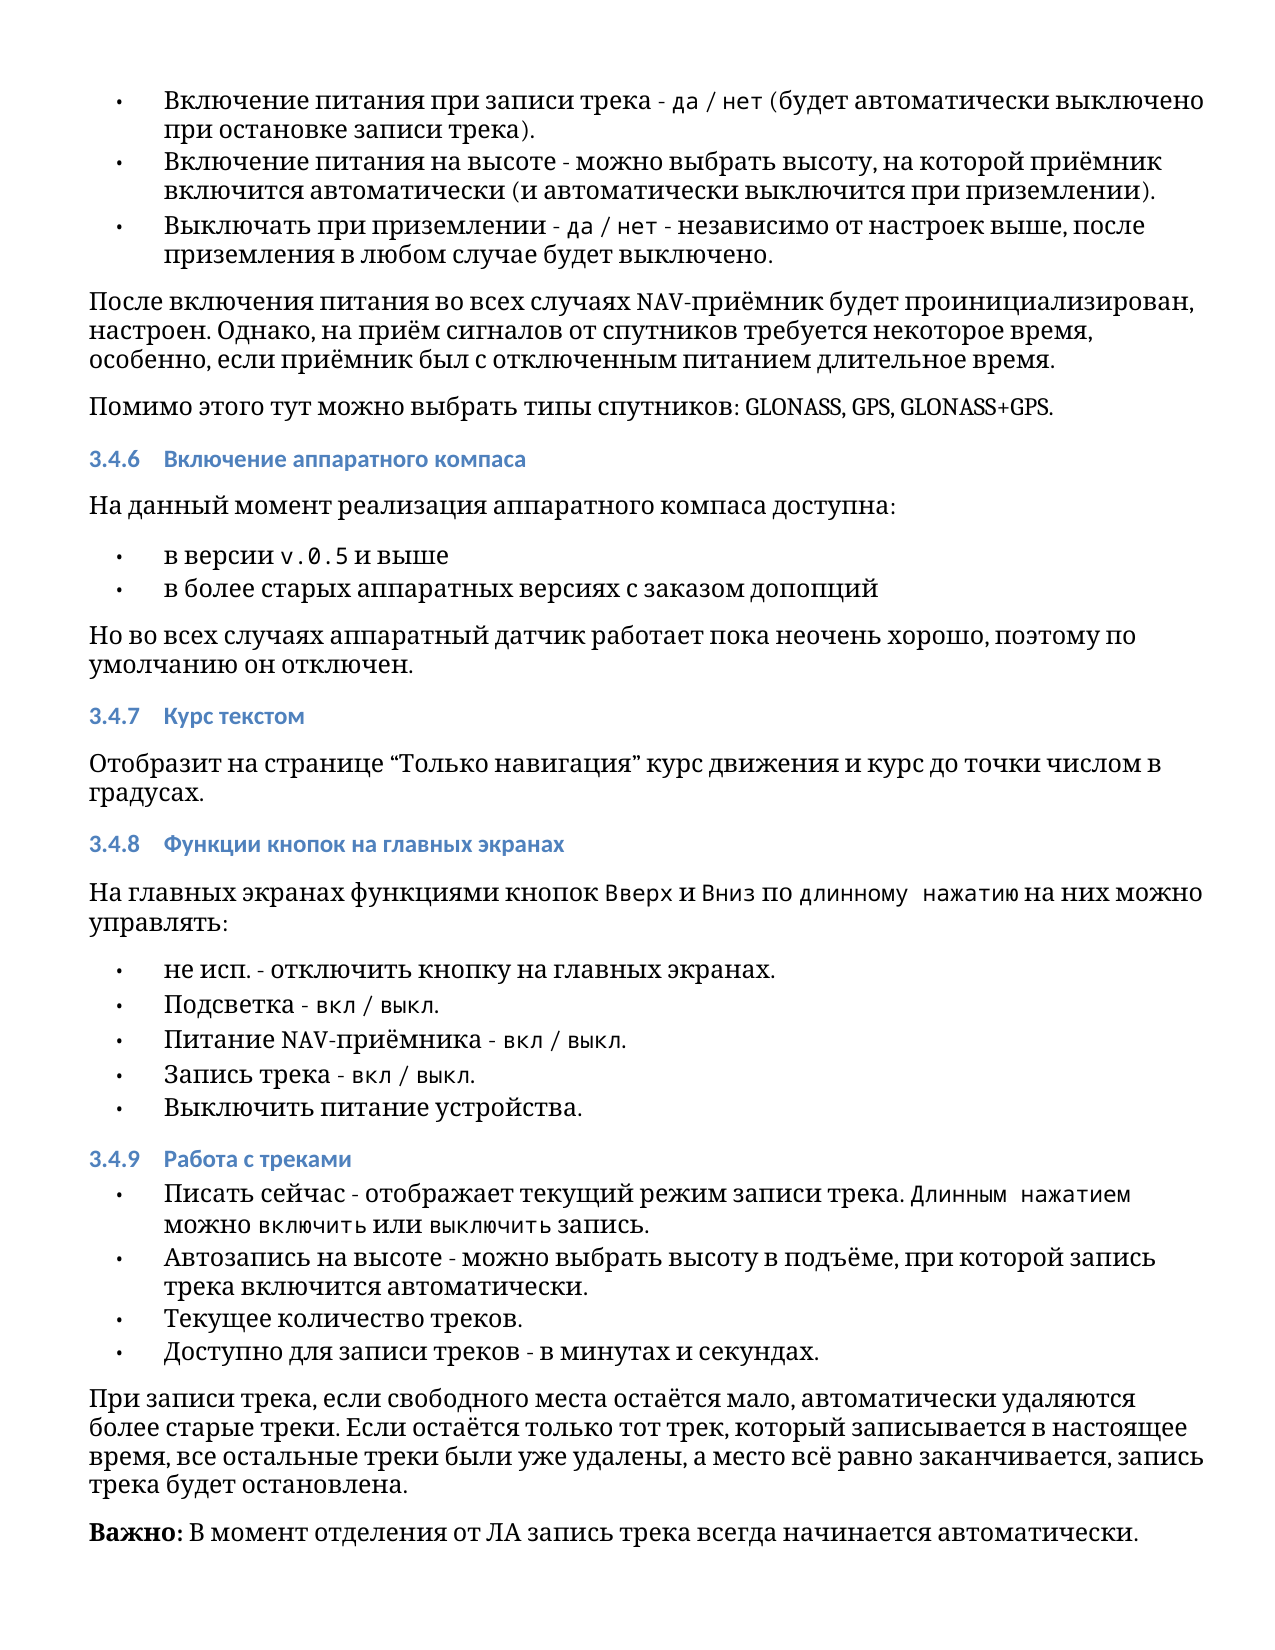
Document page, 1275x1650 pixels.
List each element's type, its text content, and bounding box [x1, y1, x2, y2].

text Помимо этого тут можно выбрать типы спутников: GLONASS, GPS, GLONASS+GPS. [88, 393, 1211, 422]
list Текущее количество треков. [113, 1305, 1211, 1334]
list Питание NAV-приёмника - вкл / выкл. [113, 1024, 1211, 1055]
text На данный момент реализация аппаратного компаса доступна: [88, 492, 1211, 521]
text Важно: В момент отделения от ЛА запись трека всегда начинается автоматически. [88, 1519, 1211, 1547]
list Включение питания при записи трека - да / нет (будет автоматически выключено при остановке записи трека). [113, 84, 1211, 144]
list Писать сейчас - отображает текущий режим записи трека. Длинным нажатием можно включить или выключить запись. [113, 1177, 1211, 1240]
subtitle 3.4.6 Включение аппаратного компаса [88, 443, 1211, 473]
text На главных экранах функциями кнопок Вверх и Вниз по длинному нажатию на них можно управлять: [88, 877, 1211, 937]
subtitle 3.4.9 Работа с треками [88, 1143, 1211, 1174]
list в версии v.0.5 и выше [113, 540, 1211, 571]
text Но во всех случаях аппаратный датчик работает пока неочень хорошо, поэтому по умолчанию он отключен. [88, 622, 1211, 680]
list не исп. - отключить кнопку на главных экранах. [113, 956, 1211, 985]
list Выключать при приземлении - да / нет - независимо от настроек выше, после приземления в любом случае будет выключено. [113, 209, 1211, 269]
text При записи трека, если свободного места остаётся мало, автоматически удаляются более старые треки. Если остаётся только тот трек, который записывается в настоящее время, все остальные треки были уже удалены, а место всё равно заканчивается, запись трека будет остановлена. [88, 1385, 1211, 1500]
list в более старых аппаратных версиях с заказом допопций [113, 575, 1211, 603]
list Доступно для записи треков - в минутах и секундах. [113, 1337, 1211, 1366]
text Отобразит на странице “Только навигация” курс движения и курс до точки числом в градусах. [88, 750, 1211, 807]
list Автозапись на высоте - можно выбрать высоту в подъёме, при которой запись трека включится автоматически. [113, 1244, 1211, 1301]
list Подсветка - вкл / выкл. [113, 989, 1211, 1020]
list Выключить питание устройства. [113, 1094, 1211, 1122]
list Запись трека - вкл / выкл. [113, 1059, 1211, 1090]
text После включения питания во всех случаях NAV-приёмник будет проинициализирован, настроен. Однако, на приём сигналов от спутников требуется некоторое время, особенно, если приёмник был с отключенным питанием длительное время. [88, 288, 1211, 374]
list Включение питания на высоте - можно выбрать высоту, на которой приёмник включится автоматически (и автоматически выключится при приземлении). [113, 148, 1211, 206]
subtitle 3.4.8 Функции кнопок на главных экранах [88, 828, 1211, 859]
subtitle 3.4.7 Курс текстом [88, 701, 1211, 731]
